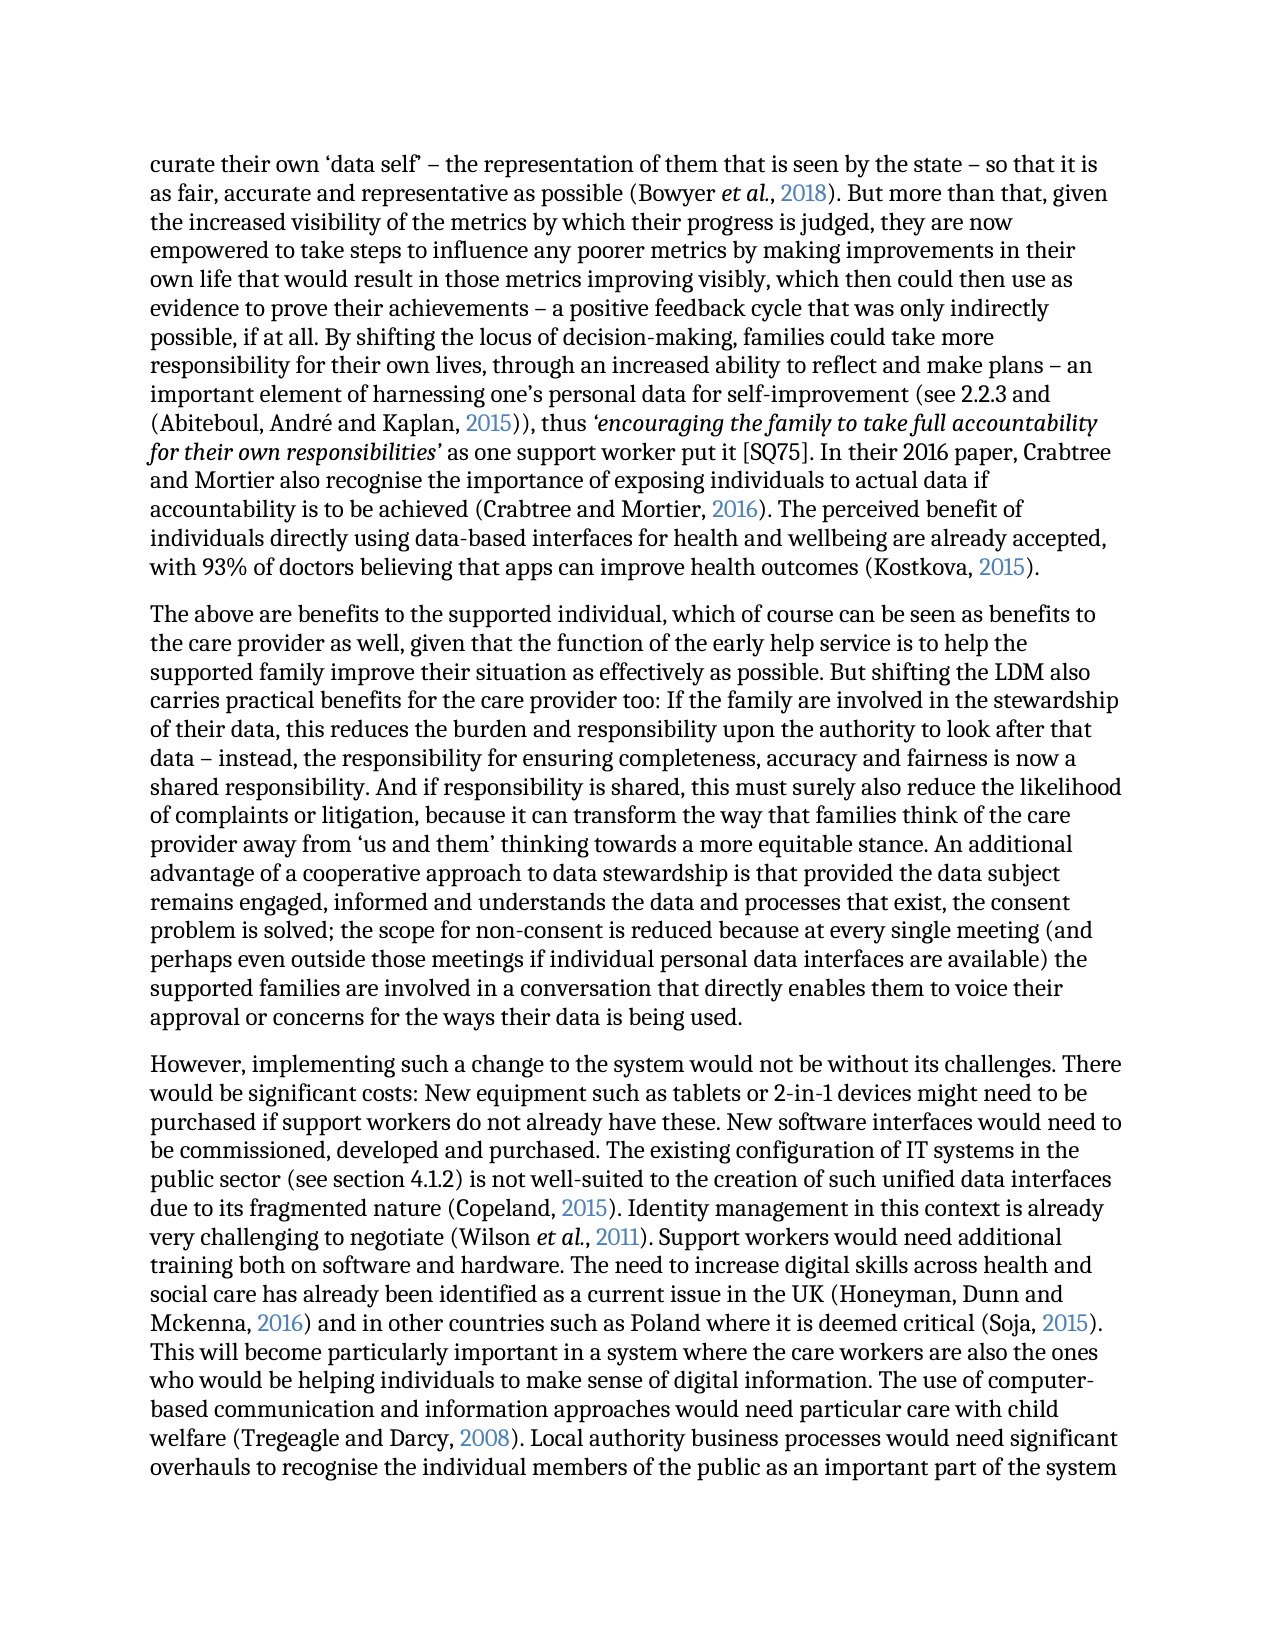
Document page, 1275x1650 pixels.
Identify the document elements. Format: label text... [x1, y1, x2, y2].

text The above are benefits to the supported individual, which of course can be seen as benefits to the care provider as well, given that the function of the early help service is to help the supported family improve their situation as effectively as possible. But shifting the LDM also carries practical benefits for the care provider too: If the family are involved in the stewardship of their data, this reduces the burden and responsibility upon the authority to look after that data – instead, the responsibility for ensuring completeness, accuracy and fairness is now a shared responsibility. And if responsibility is shared, this must surely also reduce the likelihood of complaints or litigation, because it can transform the way that families think of the care provider away from ‘us and them’ thinking towards a more equitable stance. An additional advantage of a cooperative approach to data stewardship is that provided the data subject remains engaged, informed and understands the data and processes that exist, the consent problem is solved; the scope for non-consent is reduced because at every single meeting (and perhaps even outside those meetings if individual personal data interfaces are available) the supported families are involved in a conversation that directly enables them to voice their approval or concerns for the ways their data is being used. [150, 600, 1125, 1031]
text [150, 1050, 1125, 1481]
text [150, 150, 1125, 581]
